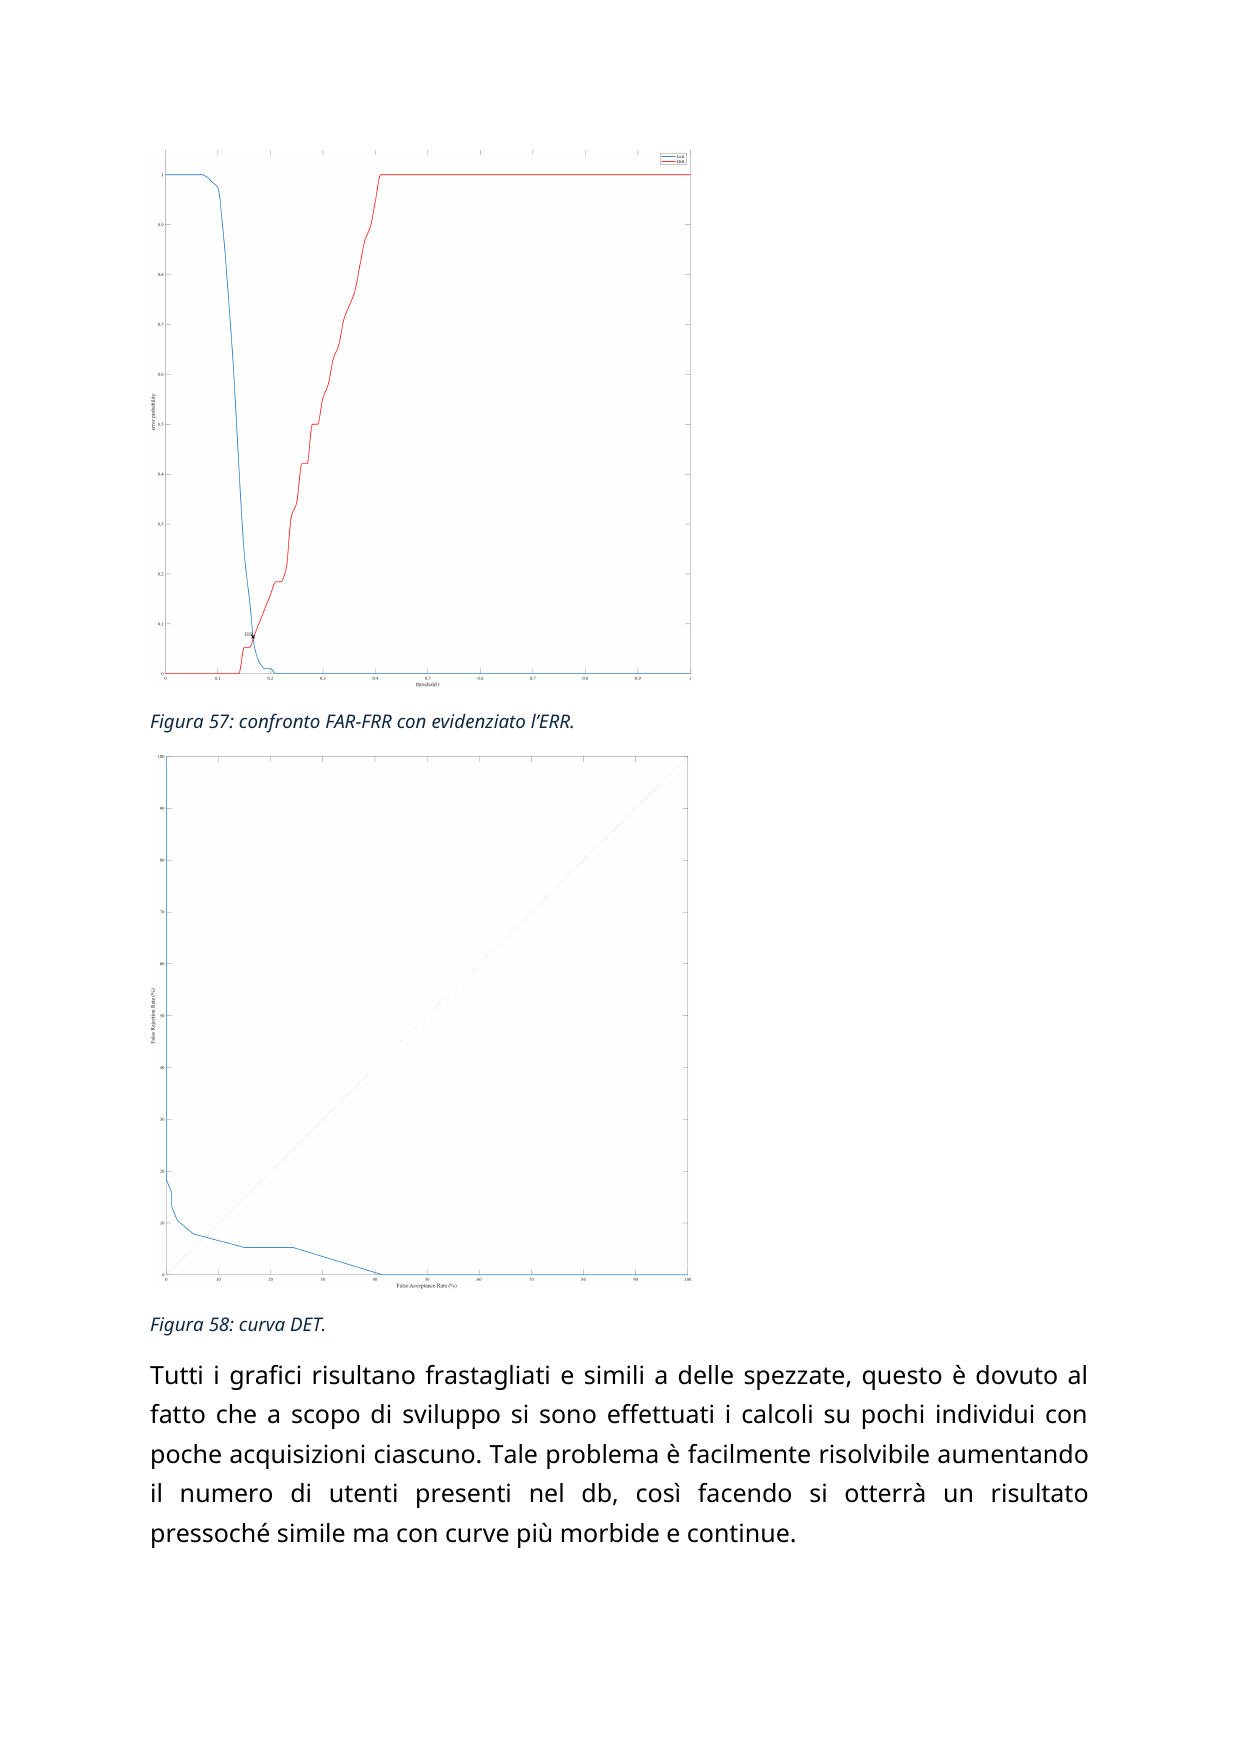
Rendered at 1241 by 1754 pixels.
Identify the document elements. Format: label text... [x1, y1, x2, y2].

text Figura 56: confronto FAR-FRR con evidenziato l’ERR. [150, 708, 1090, 734]
picture [150, 150, 692, 687]
text Figura 56: curva DET. [150, 1311, 1090, 1337]
picture [150, 754, 692, 1289]
text Tutti i grafici risultano frastagliati e simili a delle spezzate, questo è dovuto al fatto che a scopo di sviluppo si sono effettuati i calcoli su pochi individui con poche acquisizioni ciascuno. Tale problema è facilmente risolvibile aumentando il numero di utenti presenti nel db, così facendo si otterrà un risultato pressoché simile ma con curve più morbide e continue. [150, 1357, 1090, 1549]
